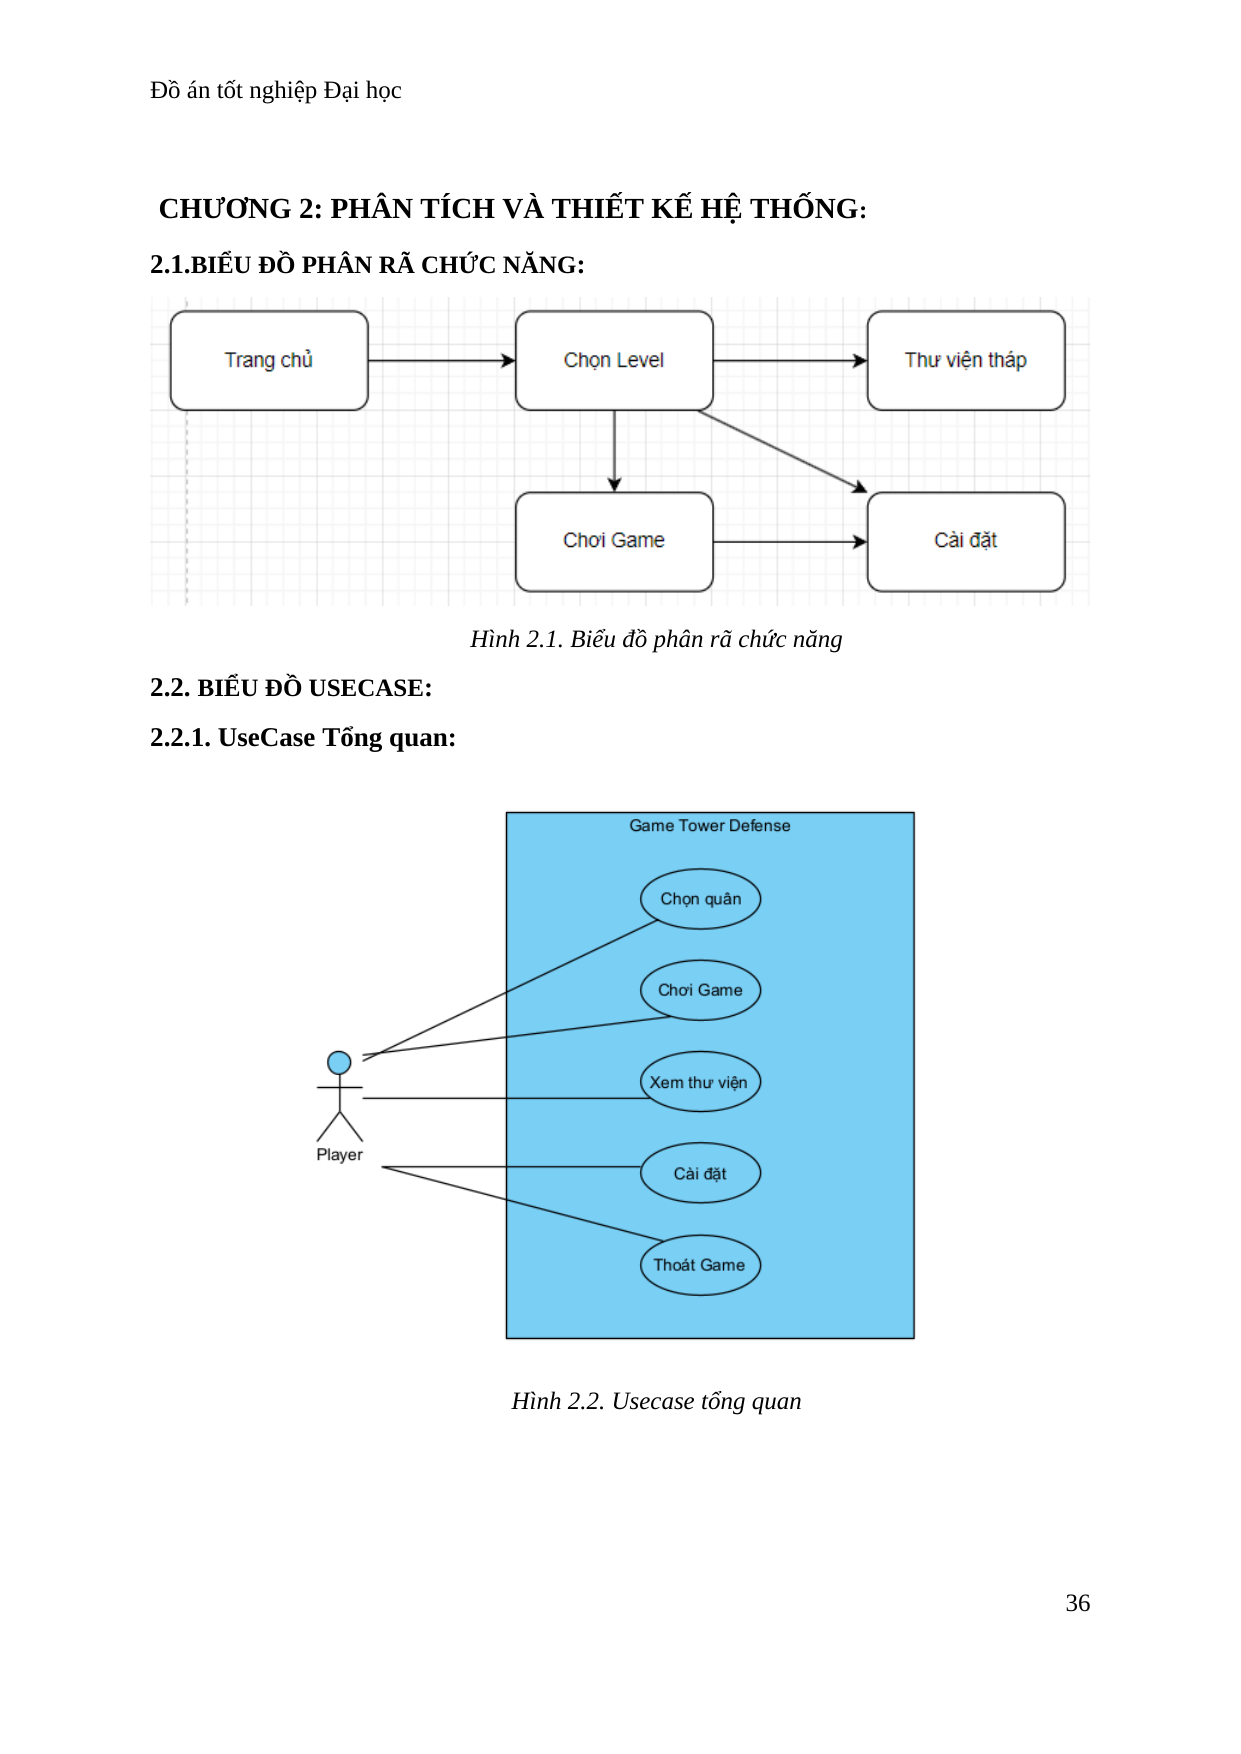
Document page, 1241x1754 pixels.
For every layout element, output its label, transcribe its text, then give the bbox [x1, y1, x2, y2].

picture [313, 770, 928, 1368]
subtitle 2.2.1. UseCase Tổng quan: [150, 721, 1090, 752]
picture [150, 297, 1091, 606]
subtitle 2.1.BIỂU ĐỒ PHÂN RÃ CHỨC NĂNG: [150, 248, 1090, 279]
subtitle Hình 2.2. Usecase tổng quan [150, 1386, 1090, 1415]
subtitle 2.2. BIỂU ĐỒ USECASE: [150, 671, 1090, 702]
subtitle CHƯƠNG 2: PHÂN TÍCH VÀ THIẾT KẾ HỆ THỐNG: [158, 191, 1090, 224]
subtitle Hình 2.1. Biểu đồ phân rã chức năng [150, 624, 1090, 653]
